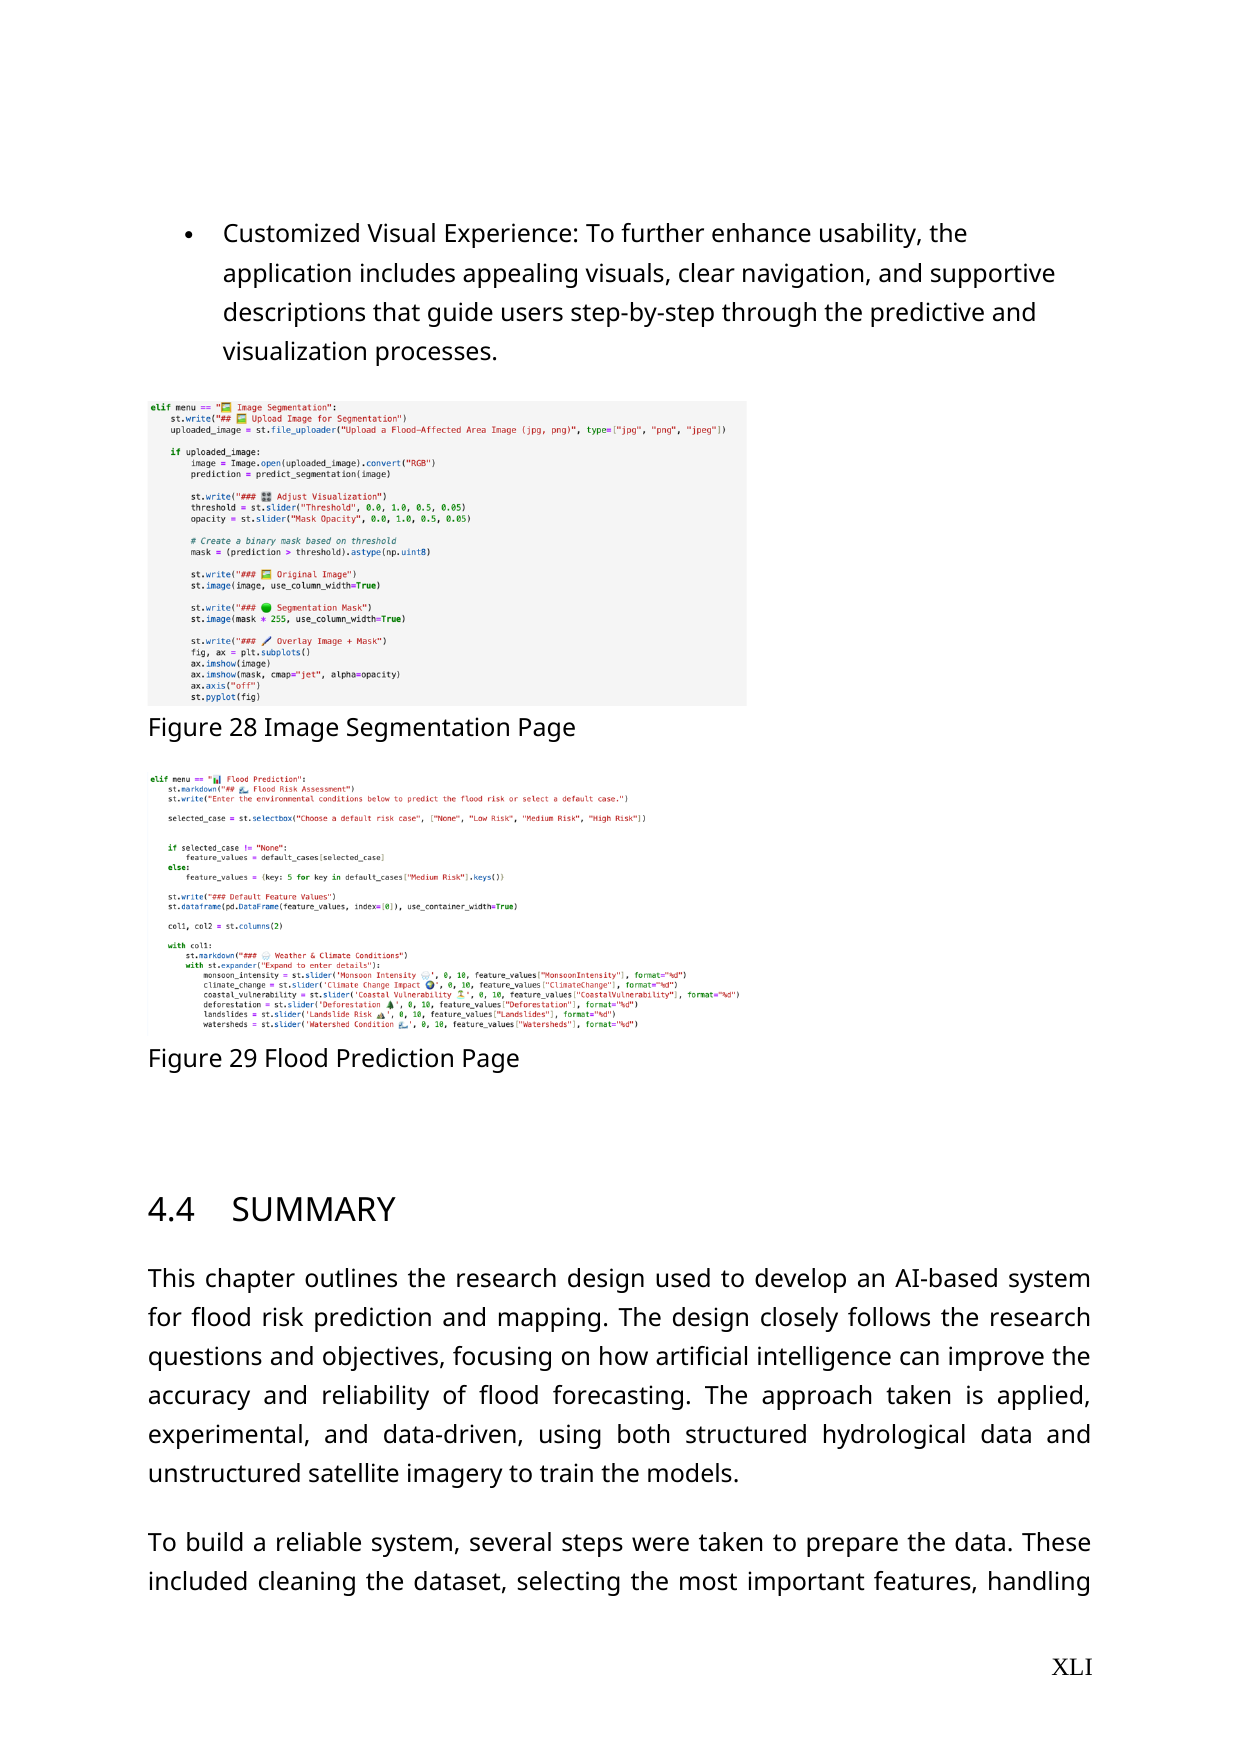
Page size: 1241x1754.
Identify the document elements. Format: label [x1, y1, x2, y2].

picture [147, 772, 747, 1036]
picture [147, 401, 747, 706]
